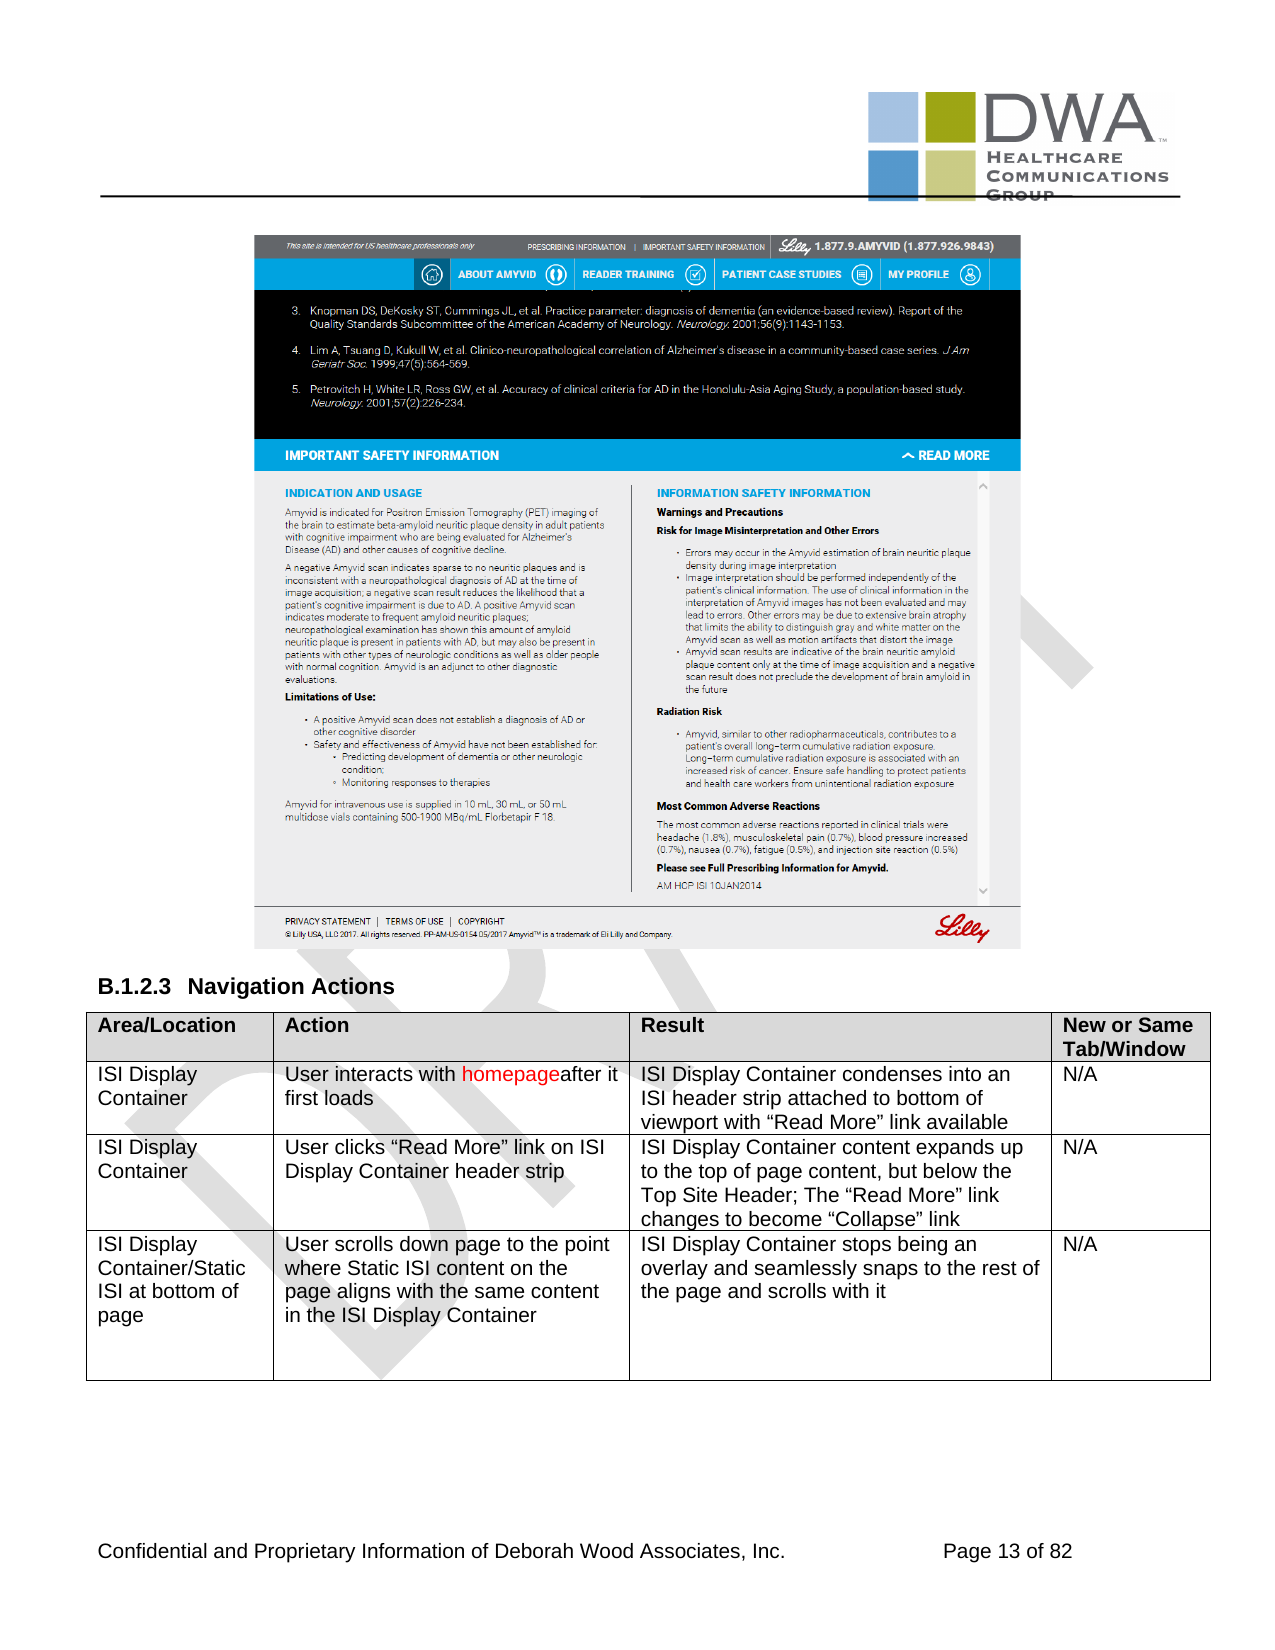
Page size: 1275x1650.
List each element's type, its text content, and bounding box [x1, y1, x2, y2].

picture [955, 451, 960, 459]
table_cell ISI Display Container [87, 1135, 273, 1230]
table_cell N/A [1052, 1231, 1210, 1380]
picture [418, 451, 424, 459]
picture [254, 235, 1021, 258]
picture [439, 451, 448, 459]
picture [254, 472, 1021, 949]
picture [451, 451, 462, 459]
table_cell ISI Display Container stops being an overlay and seamlessly snaps to the rest of the page and scrolls with it [630, 1231, 1051, 1380]
subtitle Navigation Actions [97, 973, 1177, 999]
table_cell ISI Display Container content expands up to the top of page content, but below the Top Site Header; The “Read More” link changes to become “Collapse” link [630, 1135, 1051, 1230]
table_cell N/A [1052, 1062, 1210, 1133]
picture [647, 271, 669, 277]
picture [327, 451, 333, 459]
table_header Action [274, 1013, 629, 1061]
table_cell ISI Display Container [87, 1062, 273, 1133]
table_header Area/Location [87, 1013, 273, 1061]
table_header Result [630, 1013, 1051, 1061]
picture [912, 271, 919, 277]
table_cell User clicks “Read More” link on ISI Display Container header strip [274, 1135, 629, 1230]
table_cell User interacts with homepageafter it first loads [274, 1062, 629, 1133]
picture [558, 270, 562, 280]
table_cell ISI Display Container condenses into an ISI header strip attached to bottom of viewport with “Read More” link available [630, 1062, 1051, 1133]
picture [889, 271, 899, 277]
picture [961, 451, 967, 459]
picture [291, 451, 307, 459]
picture [920, 451, 936, 459]
picture [344, 451, 358, 459]
picture [254, 291, 1021, 438]
picture [388, 451, 404, 459]
table_cell N/A [1052, 1135, 1210, 1230]
picture [868, 92, 1176, 195]
picture [972, 451, 989, 459]
picture [315, 451, 324, 459]
picture [488, 451, 494, 459]
picture [471, 451, 480, 459]
picture [824, 271, 831, 277]
picture [868, 198, 1176, 206]
table_cell ISI Display Container/Static ISI at bottom of page [87, 1231, 273, 1380]
picture [365, 451, 377, 459]
table_header New or Same Tab/Window [1052, 1013, 1210, 1061]
table_cell User scrolls down page to the point where Static ISI content on the page aligns with the same content in the ISI Display Container [274, 1231, 629, 1380]
